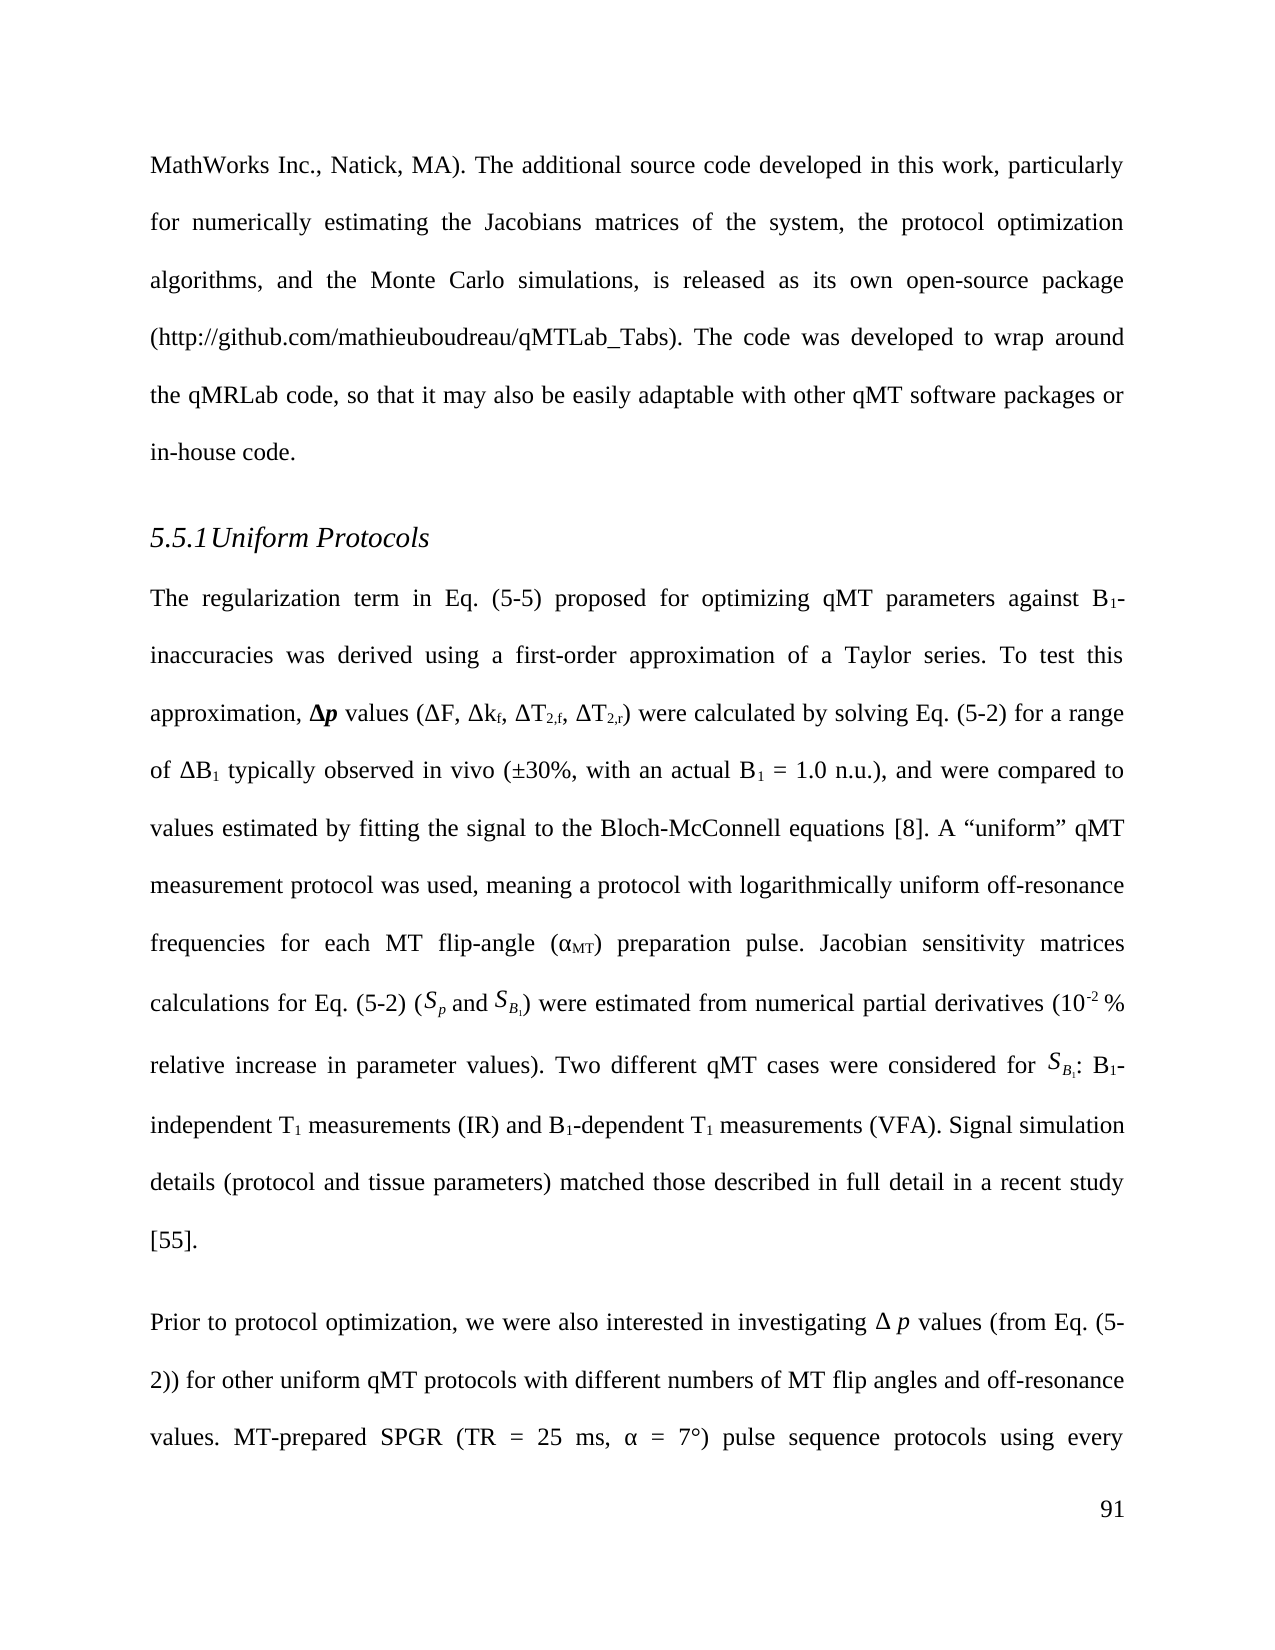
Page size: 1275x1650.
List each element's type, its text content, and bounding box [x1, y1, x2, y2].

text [150, 1307, 1125, 1451]
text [150, 150, 1125, 466]
subtitle Uniform Protocols [150, 520, 1125, 553]
text The regularization term in Eq. (5-5) proposed for optimizing qMT parameters against B1-inaccuracies was derived using a first-order approximation of a Taylor series. To test this approximation, Δp values (ΔF, Δkf, ΔT2,f, ΔT2,r) were calculated by solving Eq. (5-2) for a range of ΔB1 typically observed in vivo (±30%, with an actual B1 = 1.0 n.u.), and were compared to values estimated by fitting the signal to the Bloch-McConnell equations [8]. A “uniform” qMT measurement protocol was used, meaning a protocol with logarithmically uniform off-resonance frequencies for each MT flip-angle (αMT) preparation pulse. Jacobian sensitivity matrices calculations for Eq. (5-2) ( and ) were estimated from numerical partial derivatives (10-2 % relative increase in parameter values). Two different qMT cases were considered for : B1-independent T1 measurements (IR) and B1-dependent T1 measurements (VFA). Signal simulation details (protocol and tissue parameters) matched those described in full detail in a recent study [55]. [150, 583, 1125, 1254]
